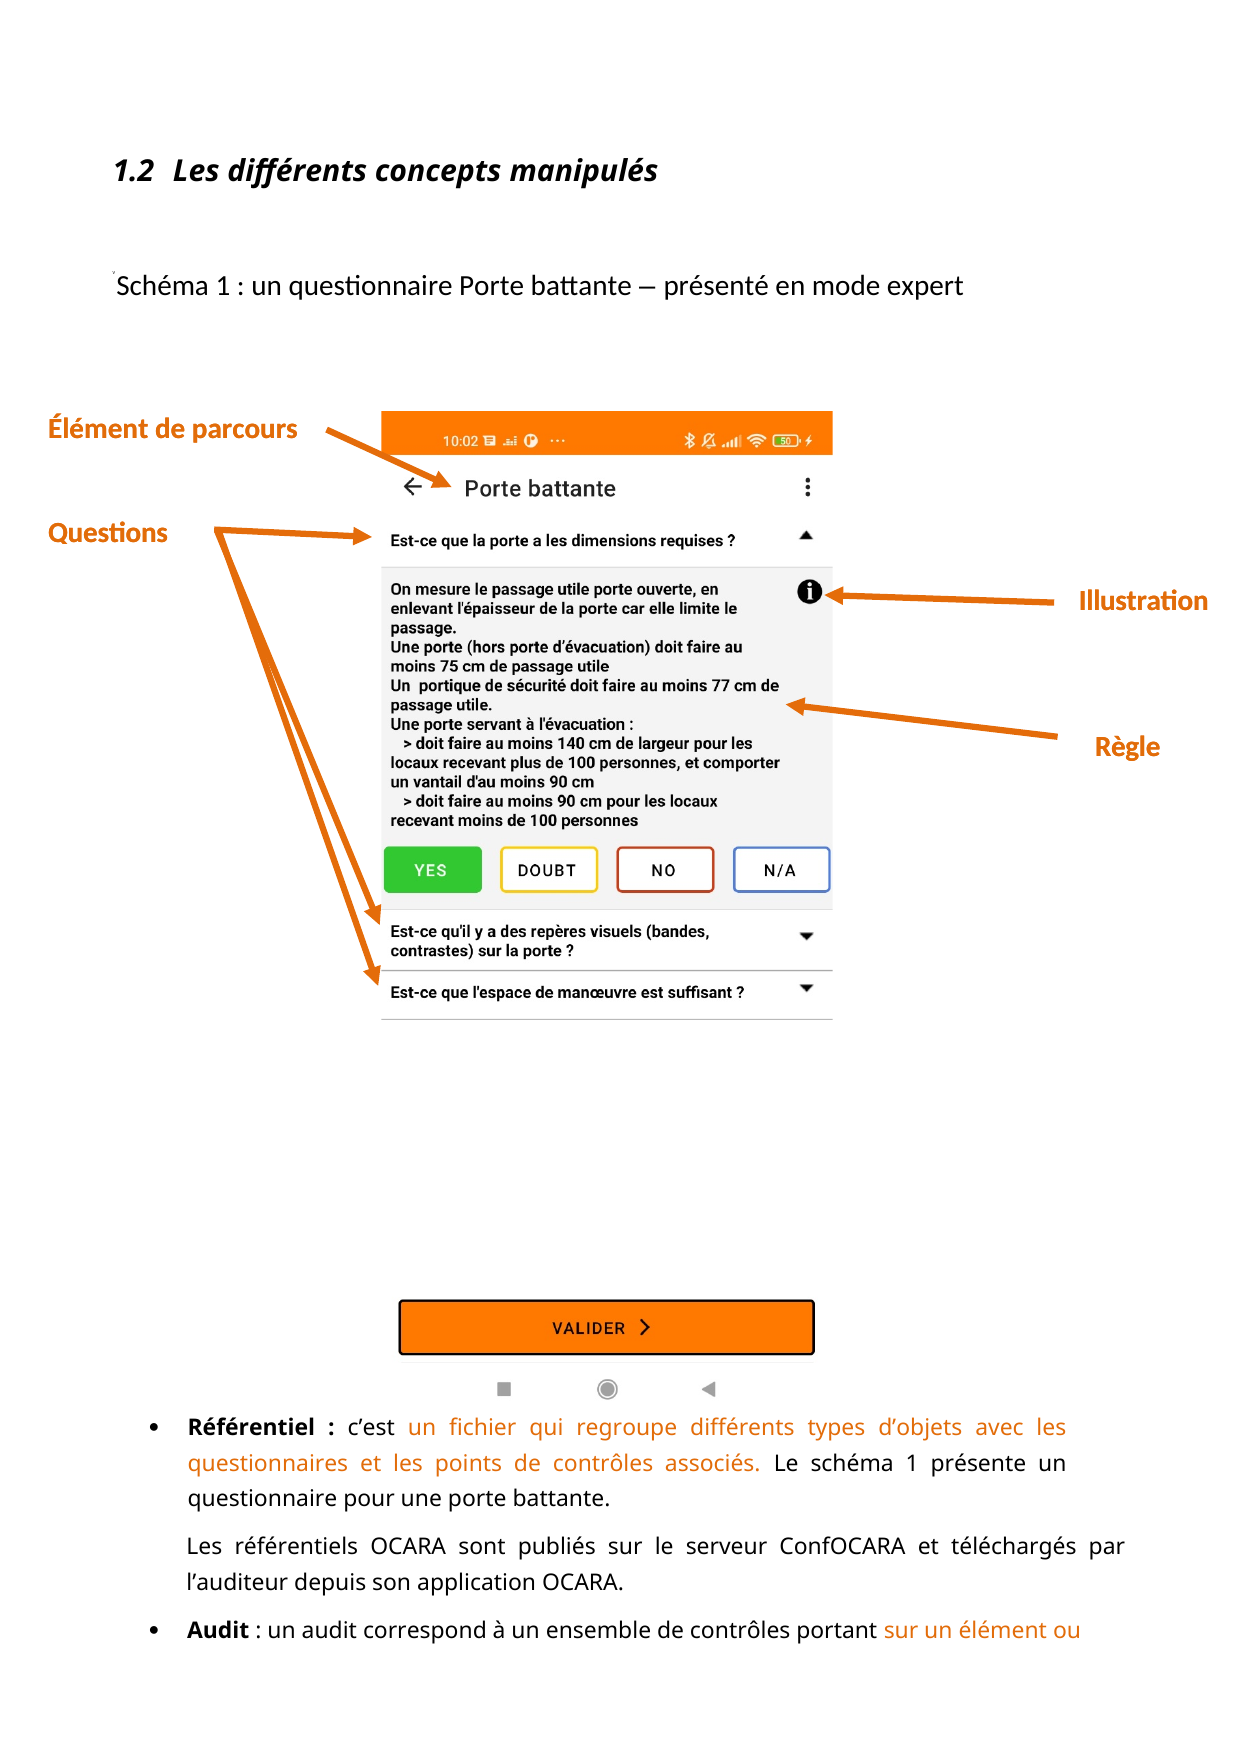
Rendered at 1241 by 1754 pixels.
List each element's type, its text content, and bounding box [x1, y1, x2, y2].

list Référentiel : c’est un fichier qui regroupe différents types d’objets avec les questionnaires et les points de contrôles associés. Le schéma 1 présente un questionnaire pour une porte battante. [150, 1411, 1067, 1513]
text V Schéma 1 : un questionnaire Porte battante – présenté en mode expert [112, 267, 1142, 303]
text Les référentiels OCARA sont publiés sur le serveur ConfOCARA et téléchargés par l’auditeur depuis son application OCARA. [186, 1530, 1126, 1597]
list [150, 1614, 1114, 1646]
subtitle Les différents concepts manipulés [112, 149, 1142, 190]
picture [381, 411, 833, 1416]
